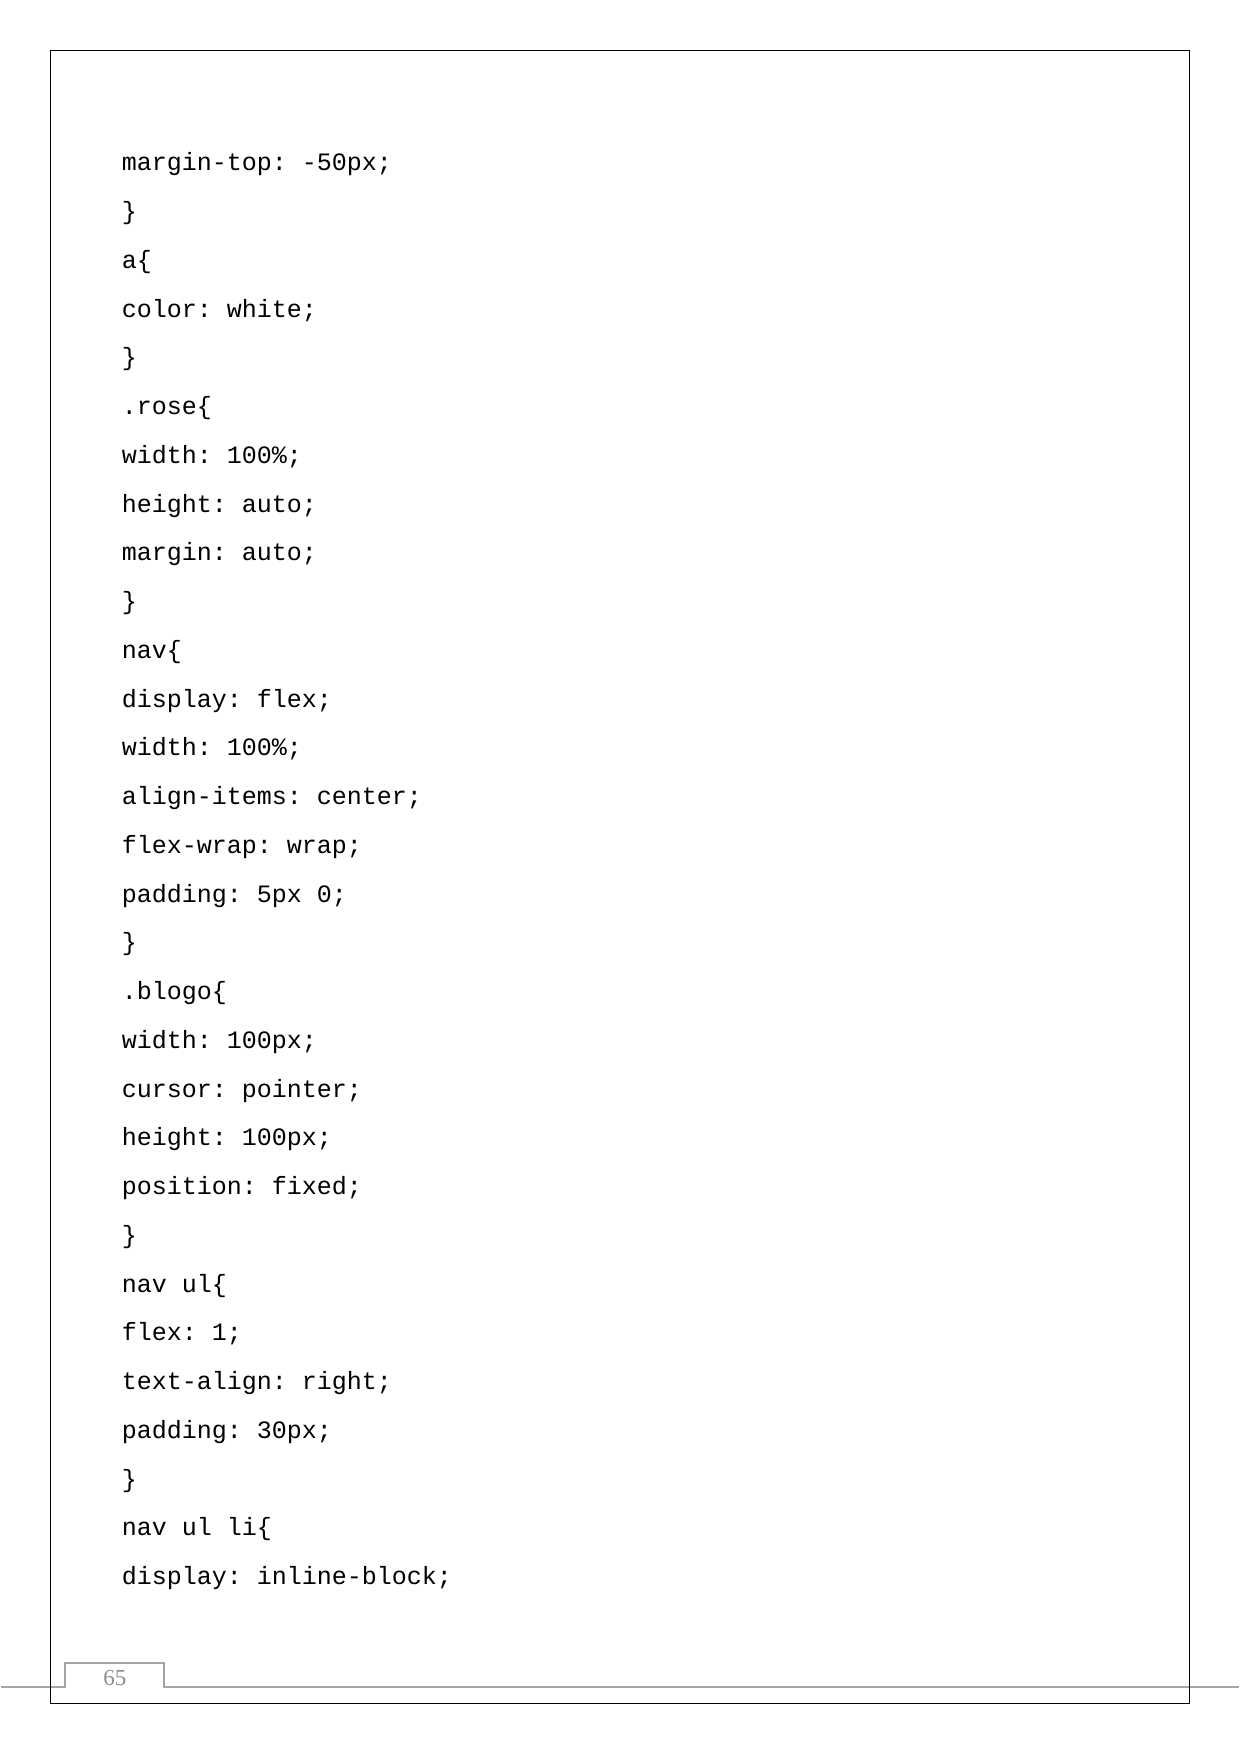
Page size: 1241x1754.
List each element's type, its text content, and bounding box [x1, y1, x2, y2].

text display: inline-block; [122, 1564, 1017, 1592]
text nav{ [122, 637, 1017, 666]
text align-items: center; [122, 784, 1017, 812]
text } [122, 345, 1017, 373]
text width: 100%; [122, 442, 1017, 471]
text width: 100%; [122, 735, 1017, 763]
text height: auto; [122, 491, 1017, 519]
text color: white; [122, 296, 1017, 324]
text text-align: right; [122, 1369, 1017, 1397]
text a{ [122, 247, 1017, 276]
text padding: 5px 0; [122, 881, 1017, 909]
text margin-top: -50px; [122, 150, 1017, 178]
text display: flex; [122, 686, 1017, 714]
text } [122, 199, 1017, 227]
text flex: 1; [122, 1320, 1017, 1348]
text width: 100px; [122, 1027, 1017, 1056]
text } [122, 1466, 1017, 1494]
text nav ul{ [122, 1271, 1017, 1299]
text } [122, 589, 1017, 617]
text cursor: pointer; [122, 1076, 1017, 1104]
text padding: 30px; [122, 1417, 1017, 1446]
text margin: auto; [122, 540, 1017, 568]
text position: fixed; [122, 1174, 1017, 1202]
text flex-wrap: wrap; [122, 832, 1017, 861]
text height: 100px; [122, 1125, 1017, 1153]
text nav ul li{ [122, 1515, 1017, 1543]
text } [122, 1222, 1017, 1251]
text } [122, 930, 1017, 958]
text .rose{ [122, 394, 1017, 422]
text .blogo{ [122, 979, 1017, 1007]
